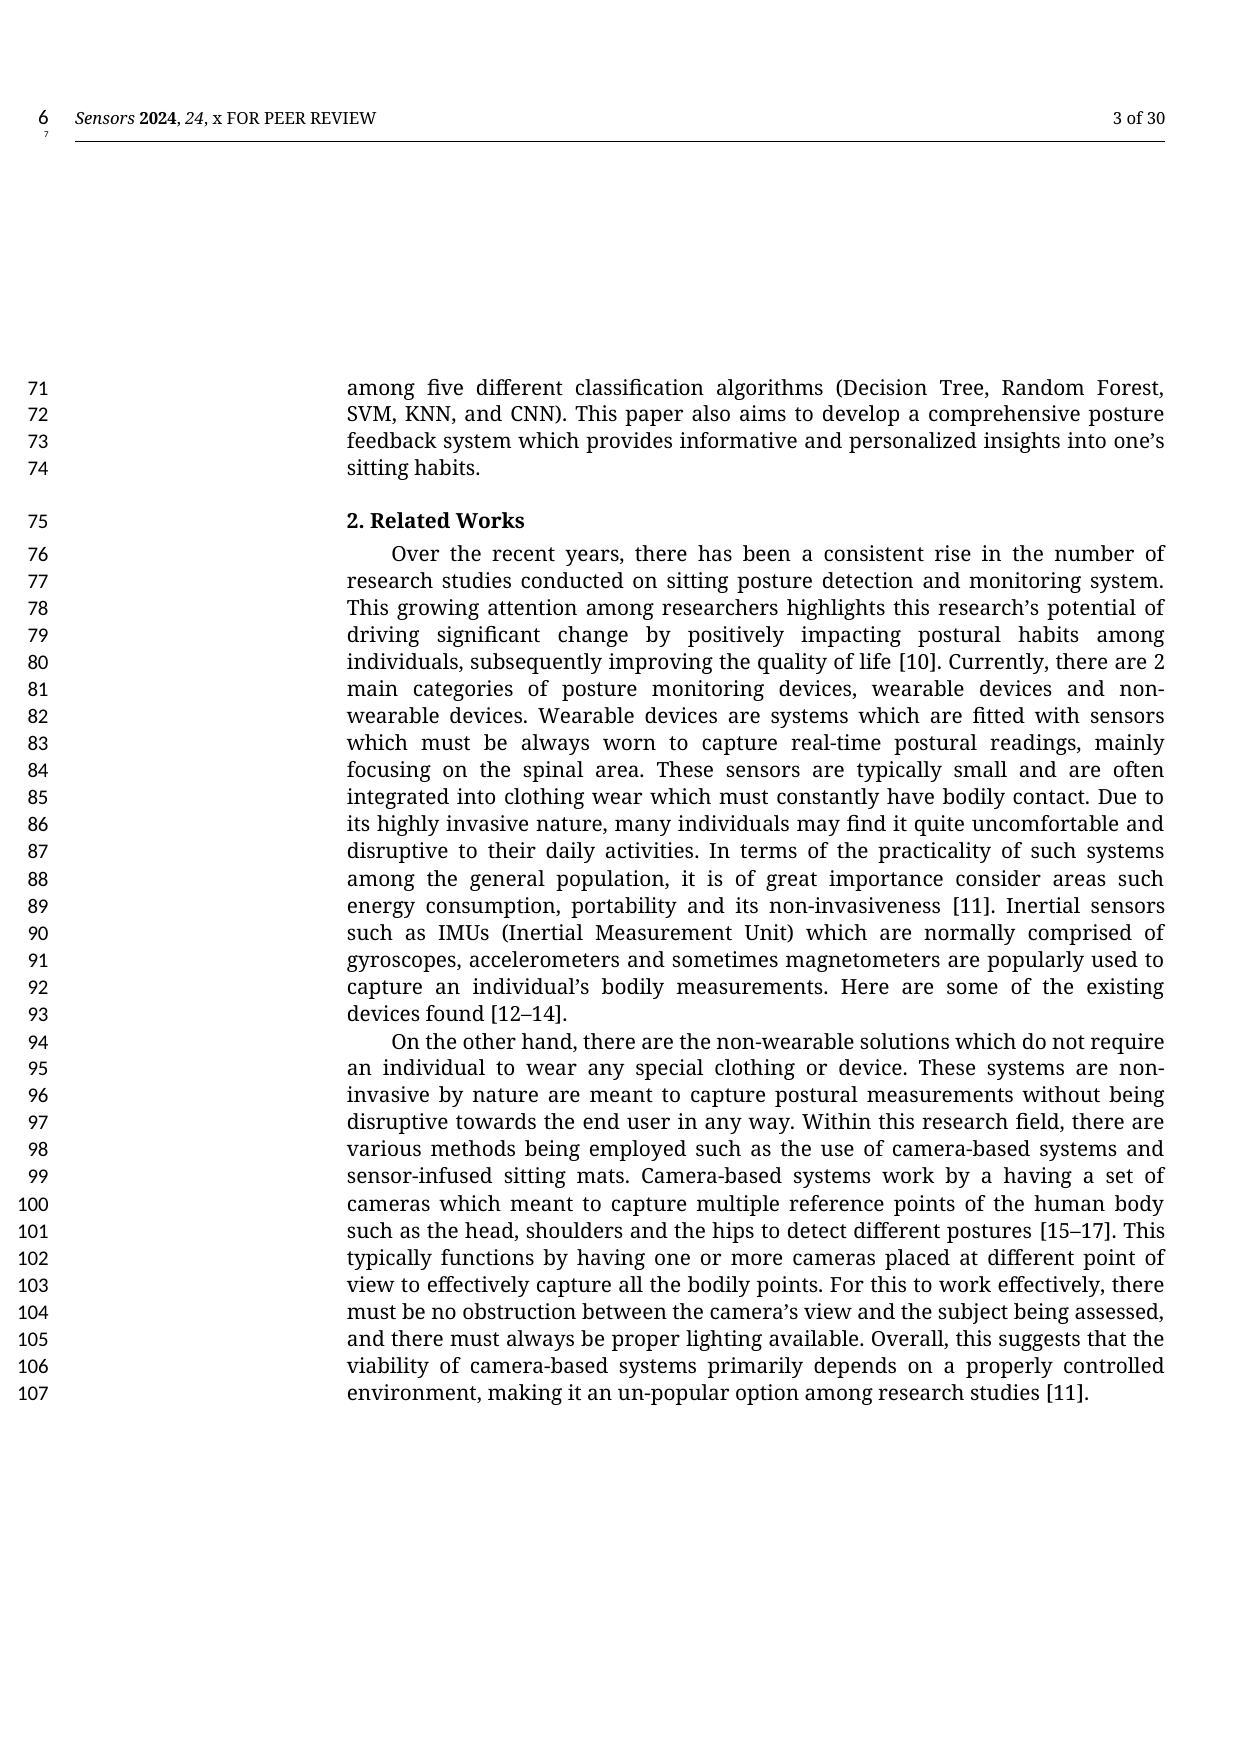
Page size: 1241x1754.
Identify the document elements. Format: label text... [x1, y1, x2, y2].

text On the other hand, there are the non-wearable solutions which do not require an individual to wear any special clothing or device. These systems are non-invasive by nature are meant to capture postural measurements without being disruptive towards the end user in any way. Within this research field, there are various methods being employed such as the use of camera-based systems and sensor-infused sitting mats. Camera-based systems work by a having a set of cameras which meant to capture multiple reference points of the human body such as the head, shoulders and the hips to detect different postures [15–17]. This typically functions by having one or more cameras placed at different point of view to effectively capture all the bodily points. For this to work effectively, there must be no obstruction between the camera’s view and the subject being assessed, and there must always be proper lighting available. Overall, this suggests that the viability of camera-based systems primarily depends on a properly controlled environment, making it an un-popular option among research studies [11]. [347, 1028, 1165, 1407]
text Over the recent years, there has been a consistent rise in the number of research studies conducted on sitting posture detection and monitoring system. This growing attention among researchers highlights this research’s potential of driving significant change by positively impacting postural habits among individuals, subsequently improving the quality of life [10]. Currently, there are 2 main categories of posture monitoring devices, wearable devices and non-wearable devices. Wearable devices are systems which are fitted with sensors which must be always worn to capture real-time postural readings, mainly focusing on the spinal area. These sensors are typically small and are often integrated into clothing wear which must constantly have bodily contact. Due to its highly invasive nature, many individuals may find it quite uncomfortable and disruptive to their daily activities. In terms of the practicality of such systems among the general population, it is of great importance consider areas such energy consumption, portability and its non-invasiveness [11]. Inertial sensors such as IMUs (Inertial Measurement Unit) which are normally comprised of gyroscopes, accelerometers and sometimes magnetometers are popularly used to capture an individual’s bodily measurements. Here are some of the existing devices found [12–14]. [347, 540, 1165, 1028]
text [347, 374, 1165, 482]
subtitle 2. Related Works [347, 507, 1165, 534]
